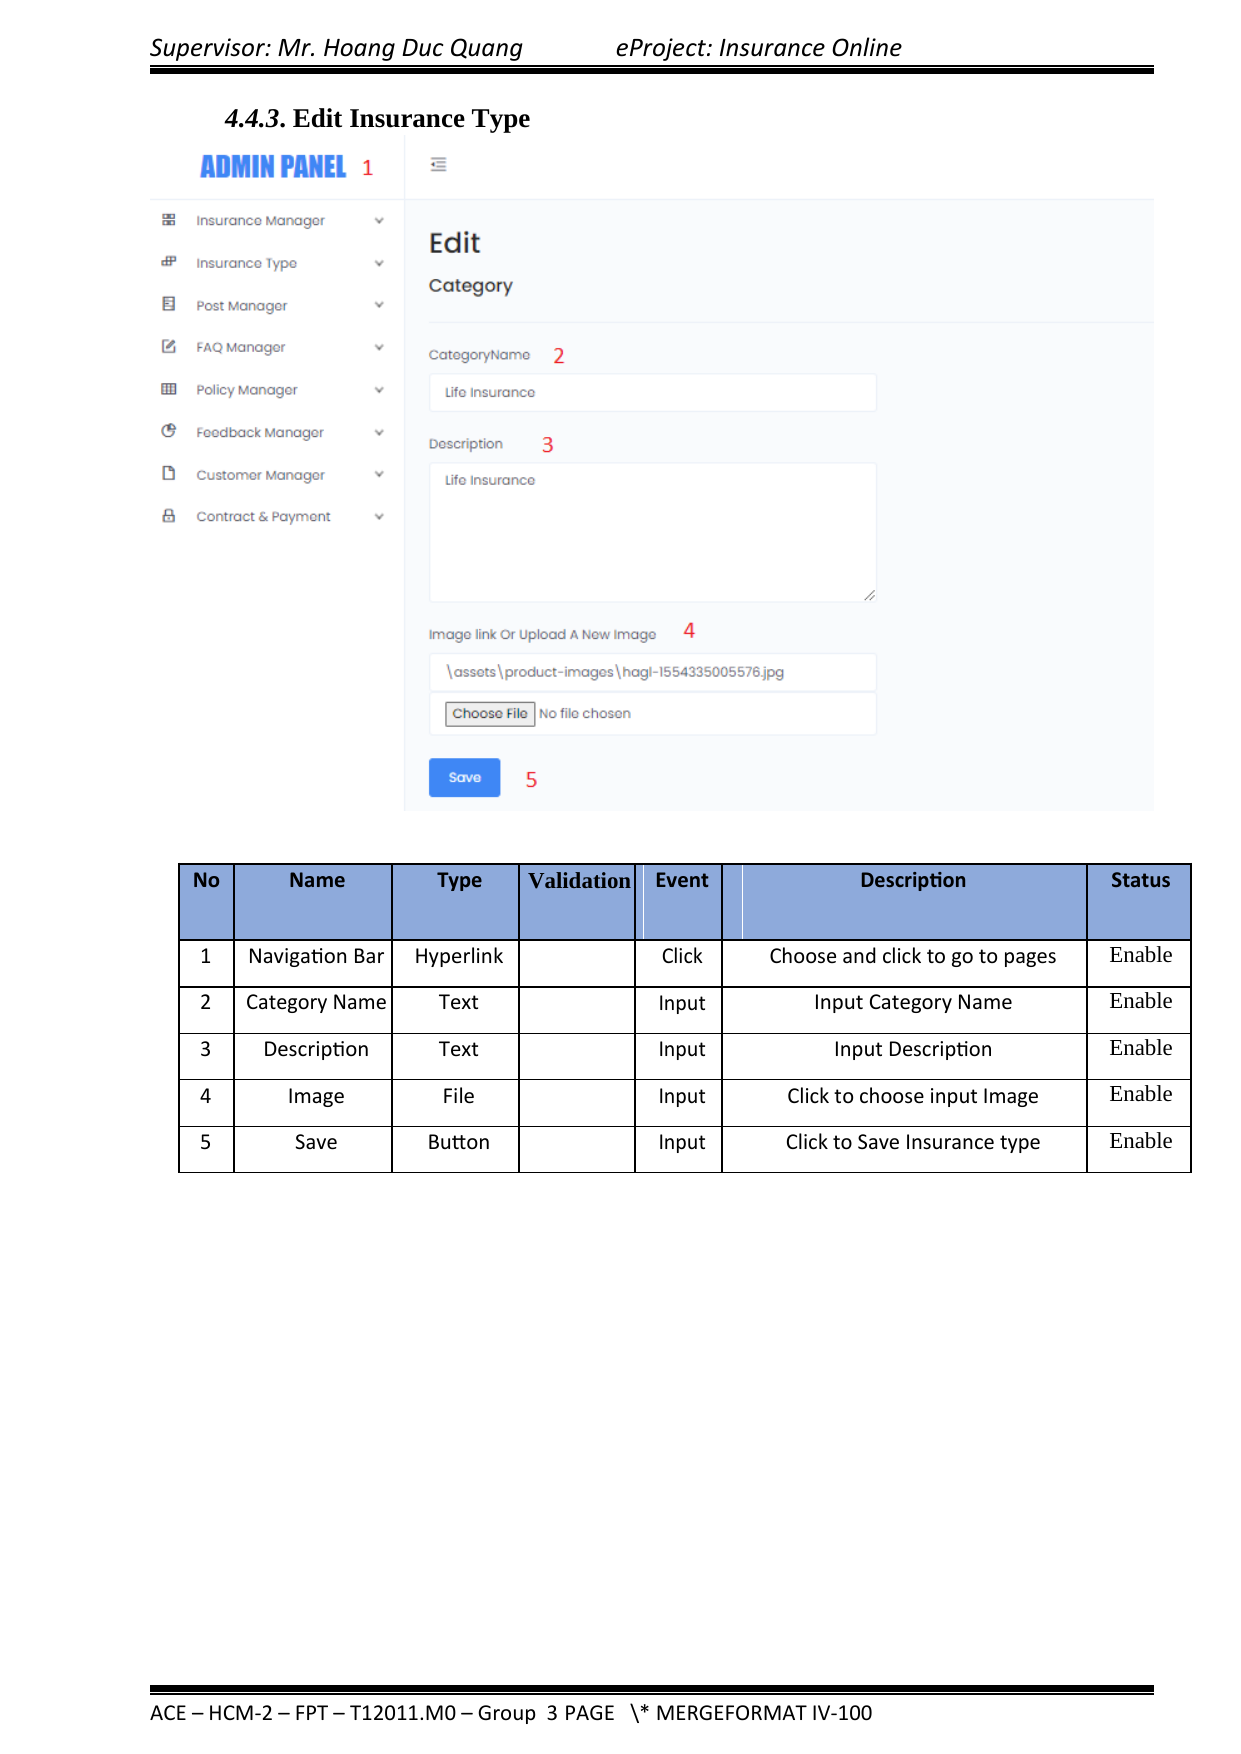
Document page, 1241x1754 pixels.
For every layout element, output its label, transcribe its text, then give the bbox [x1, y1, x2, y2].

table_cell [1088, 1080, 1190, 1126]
list 4.4.3. Edit Insurance Type [150, 102, 1154, 135]
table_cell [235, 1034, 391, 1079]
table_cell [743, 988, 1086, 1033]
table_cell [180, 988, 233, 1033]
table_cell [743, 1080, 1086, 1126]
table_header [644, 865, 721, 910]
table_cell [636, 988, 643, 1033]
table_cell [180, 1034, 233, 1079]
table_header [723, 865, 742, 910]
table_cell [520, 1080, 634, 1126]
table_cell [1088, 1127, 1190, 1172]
picture [150, 135, 1154, 811]
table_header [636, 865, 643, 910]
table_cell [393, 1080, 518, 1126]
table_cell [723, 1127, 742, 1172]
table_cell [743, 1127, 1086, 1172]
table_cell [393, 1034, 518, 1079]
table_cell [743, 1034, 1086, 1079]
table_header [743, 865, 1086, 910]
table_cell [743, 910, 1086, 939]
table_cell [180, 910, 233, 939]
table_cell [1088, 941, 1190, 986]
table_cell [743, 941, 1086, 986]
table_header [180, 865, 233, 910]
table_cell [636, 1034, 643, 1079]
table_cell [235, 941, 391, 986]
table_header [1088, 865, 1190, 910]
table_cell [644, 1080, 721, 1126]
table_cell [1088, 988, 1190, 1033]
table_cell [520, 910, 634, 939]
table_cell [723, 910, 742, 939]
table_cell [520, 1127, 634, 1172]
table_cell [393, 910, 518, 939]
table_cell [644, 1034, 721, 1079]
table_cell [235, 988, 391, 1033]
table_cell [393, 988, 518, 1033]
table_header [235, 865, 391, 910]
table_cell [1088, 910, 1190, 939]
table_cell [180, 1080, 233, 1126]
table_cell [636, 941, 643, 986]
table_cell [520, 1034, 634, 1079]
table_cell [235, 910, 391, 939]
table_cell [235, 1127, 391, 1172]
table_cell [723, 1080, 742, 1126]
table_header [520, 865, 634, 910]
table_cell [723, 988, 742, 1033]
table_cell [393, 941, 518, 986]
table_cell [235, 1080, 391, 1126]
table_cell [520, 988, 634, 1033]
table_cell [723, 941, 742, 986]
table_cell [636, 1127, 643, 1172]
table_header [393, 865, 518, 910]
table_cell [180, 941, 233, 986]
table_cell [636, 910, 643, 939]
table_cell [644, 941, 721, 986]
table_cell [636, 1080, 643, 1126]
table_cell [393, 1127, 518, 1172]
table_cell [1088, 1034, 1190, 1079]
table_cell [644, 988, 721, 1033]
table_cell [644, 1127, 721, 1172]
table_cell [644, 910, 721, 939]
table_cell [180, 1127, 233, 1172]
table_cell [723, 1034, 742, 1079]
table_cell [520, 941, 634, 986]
